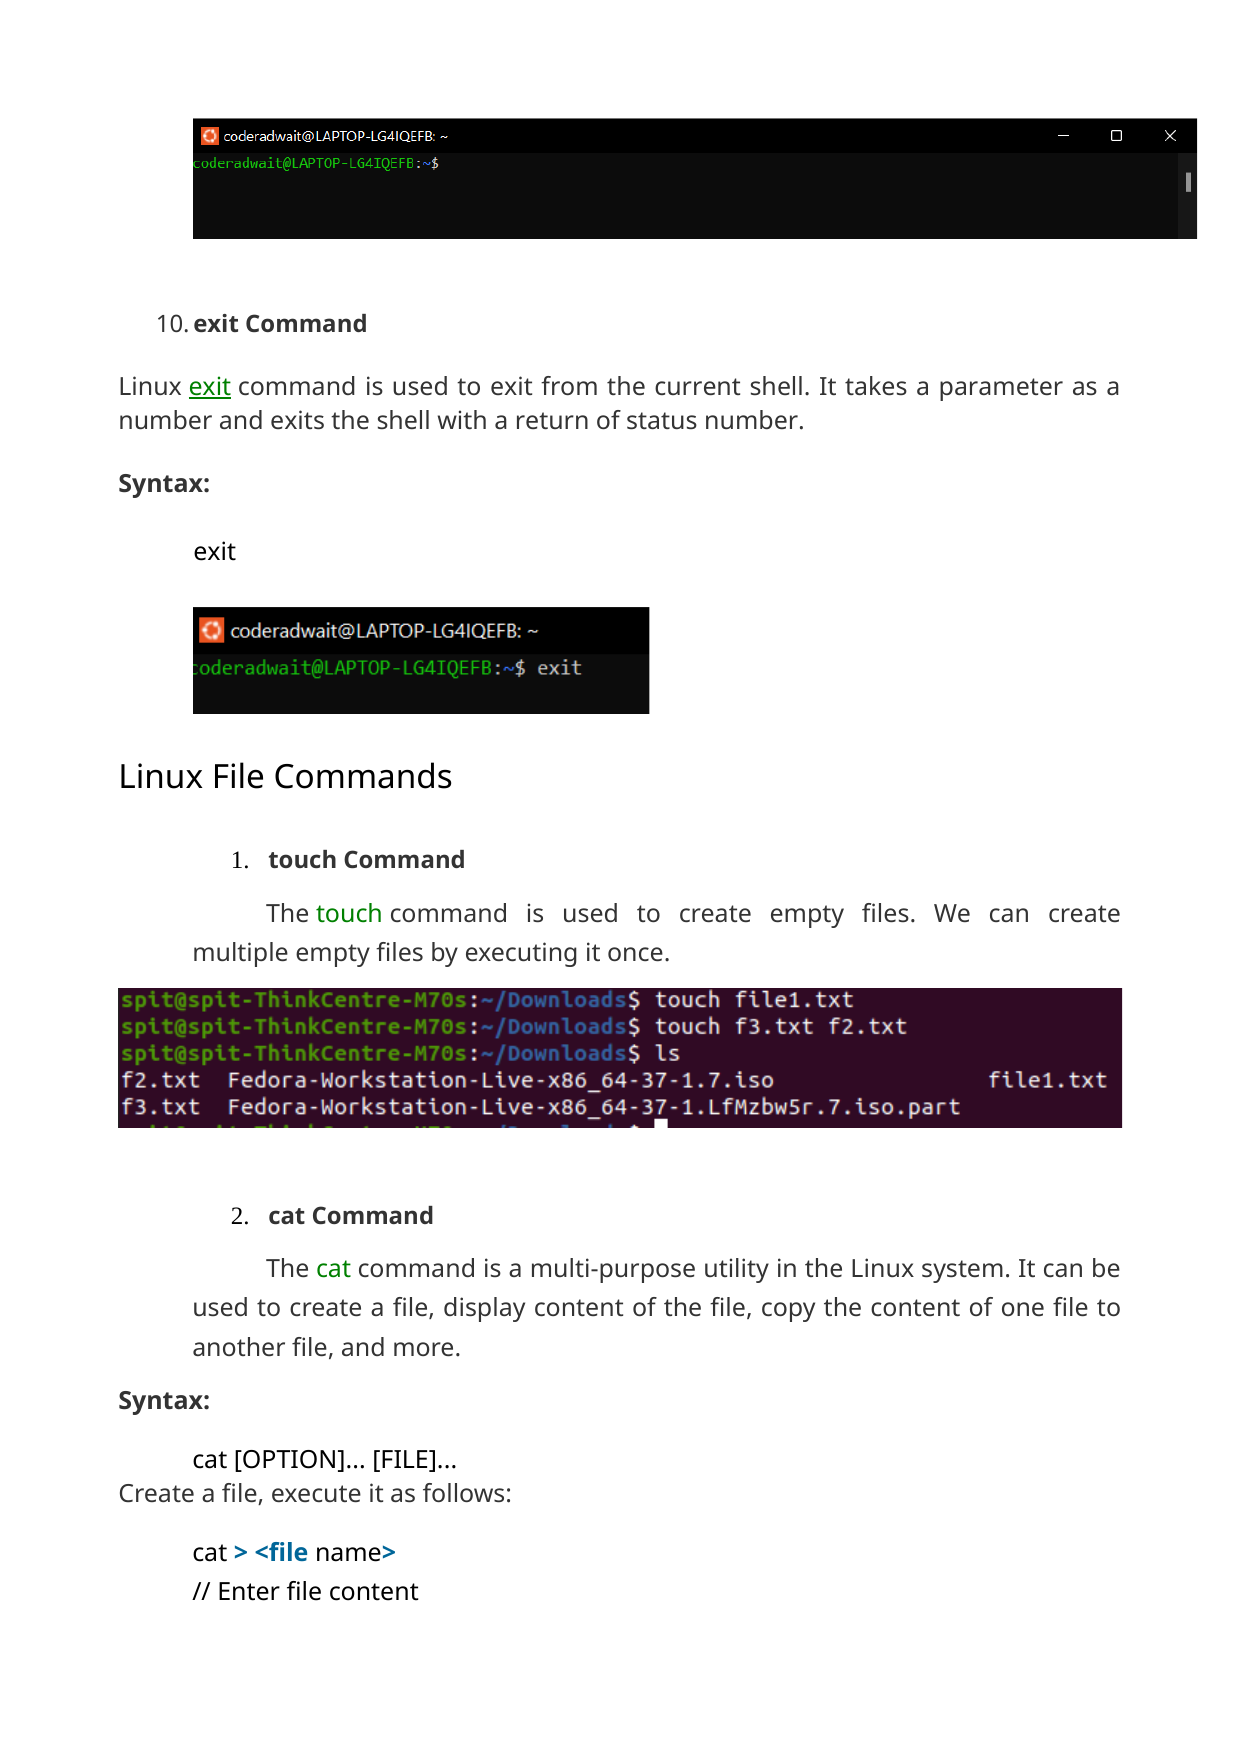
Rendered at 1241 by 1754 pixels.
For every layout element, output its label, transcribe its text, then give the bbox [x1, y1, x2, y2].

text Syntax: [118, 1383, 1122, 1417]
picture [193, 607, 650, 714]
text cat > <file name> [89, 1529, 1122, 1569]
text // Enter file content [89, 1569, 1122, 1608]
picture [118, 988, 1123, 1128]
list exit Command [156, 307, 1122, 339]
text Create a file, execute it as follows: [118, 1476, 1122, 1510]
text Linux exit command is used to exit from the current shell. It takes a parameter as a number and exits the shell with a return of status number. [118, 368, 1122, 437]
text The touch command is used to create empty files. We can create multiple empty files by executing it once. [192, 895, 1122, 968]
list cat Command [231, 1199, 1122, 1232]
text exit [193, 529, 1122, 568]
text cat [OPTION]... [FILE]... [89, 1437, 1122, 1476]
text Linux File Commands [118, 752, 1122, 798]
text Syntax: [118, 466, 1122, 500]
picture [193, 118, 1198, 239]
text The cat command is a multi-purpose utility in the Linux system. It can be used to create a file, display content of the file, copy the content of one file to another file, and more. [192, 1251, 1122, 1363]
list touch Command [231, 843, 1122, 876]
